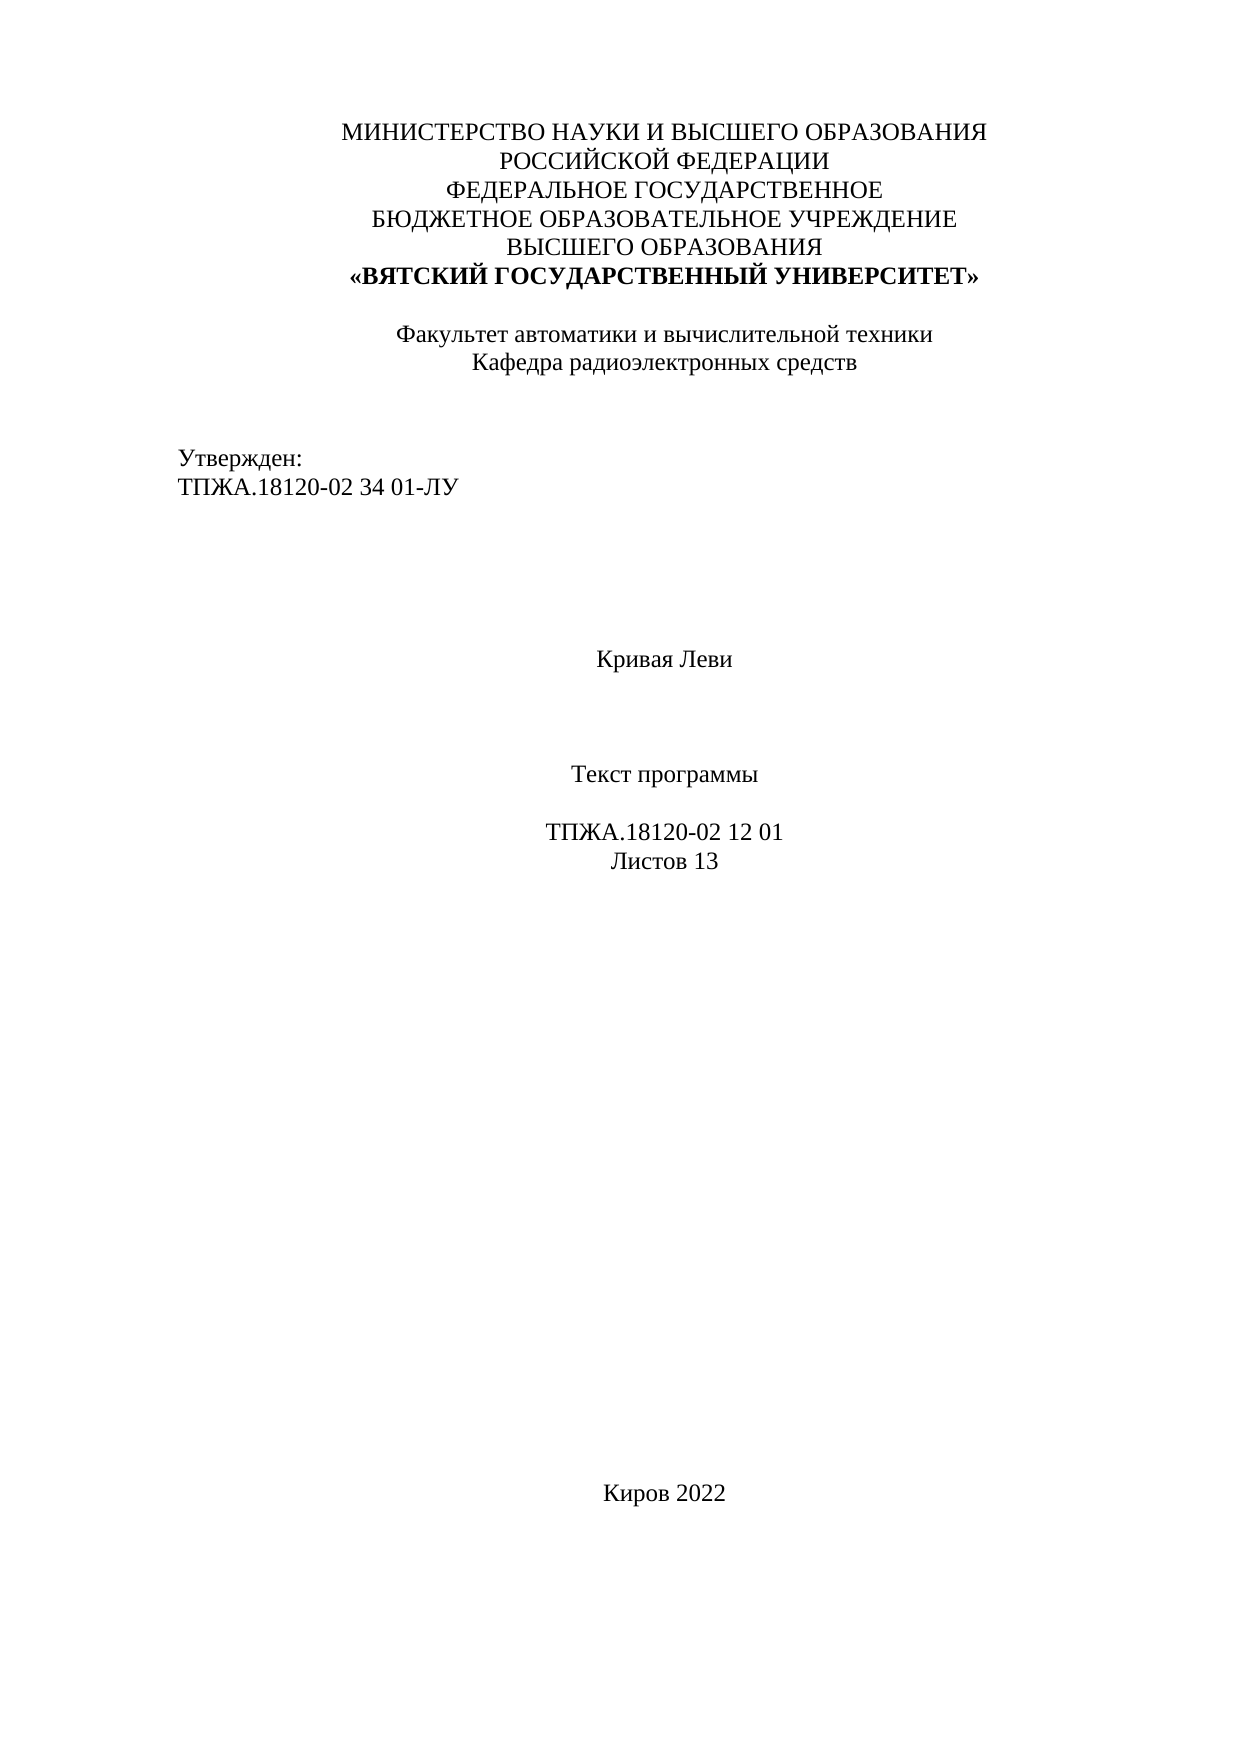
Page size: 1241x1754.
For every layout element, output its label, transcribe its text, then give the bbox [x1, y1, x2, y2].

text Факультет автоматики и вычислительной техники [177, 319, 1152, 347]
text МИНИСТЕРСТВО НАУКИ И ВЫСШЕГО ОБРАЗОВАНИЯ [177, 117, 1152, 146]
text «ВЯТСКИЙ ГОСУДАРСТВЕННЫЙ УНИВЕРСИТЕТ» [59, 261, 1152, 290]
text ФЕДЕРАЛЬНОЕ ГОСУДАРСТВЕННОЕ [177, 175, 1152, 204]
text ТПЖА.18120-02 12 01 [177, 817, 1152, 846]
text Кривая Леви [177, 644, 1152, 673]
text ВЫСШЕГО ОБРАЗОВАНИЯ [177, 232, 1152, 261]
text РОССИЙСКОЙ ФЕДЕРАЦИИ [177, 146, 1152, 175]
text Утвержден: [177, 443, 1187, 472]
text БЮДЖЕТНОЕ ОБРАЗОВАТЕЛЬНОЕ УЧРЕЖДЕНИЕ [177, 204, 1152, 232]
text Киров 2022 [177, 1478, 1152, 1507]
text Текст программы [177, 759, 1152, 788]
text Листов 13 [177, 846, 1152, 874]
text Кафедра радиоэлектронных средств [177, 347, 1152, 376]
text ТПЖА.18120-02 34 01-ЛУ [177, 472, 1152, 501]
